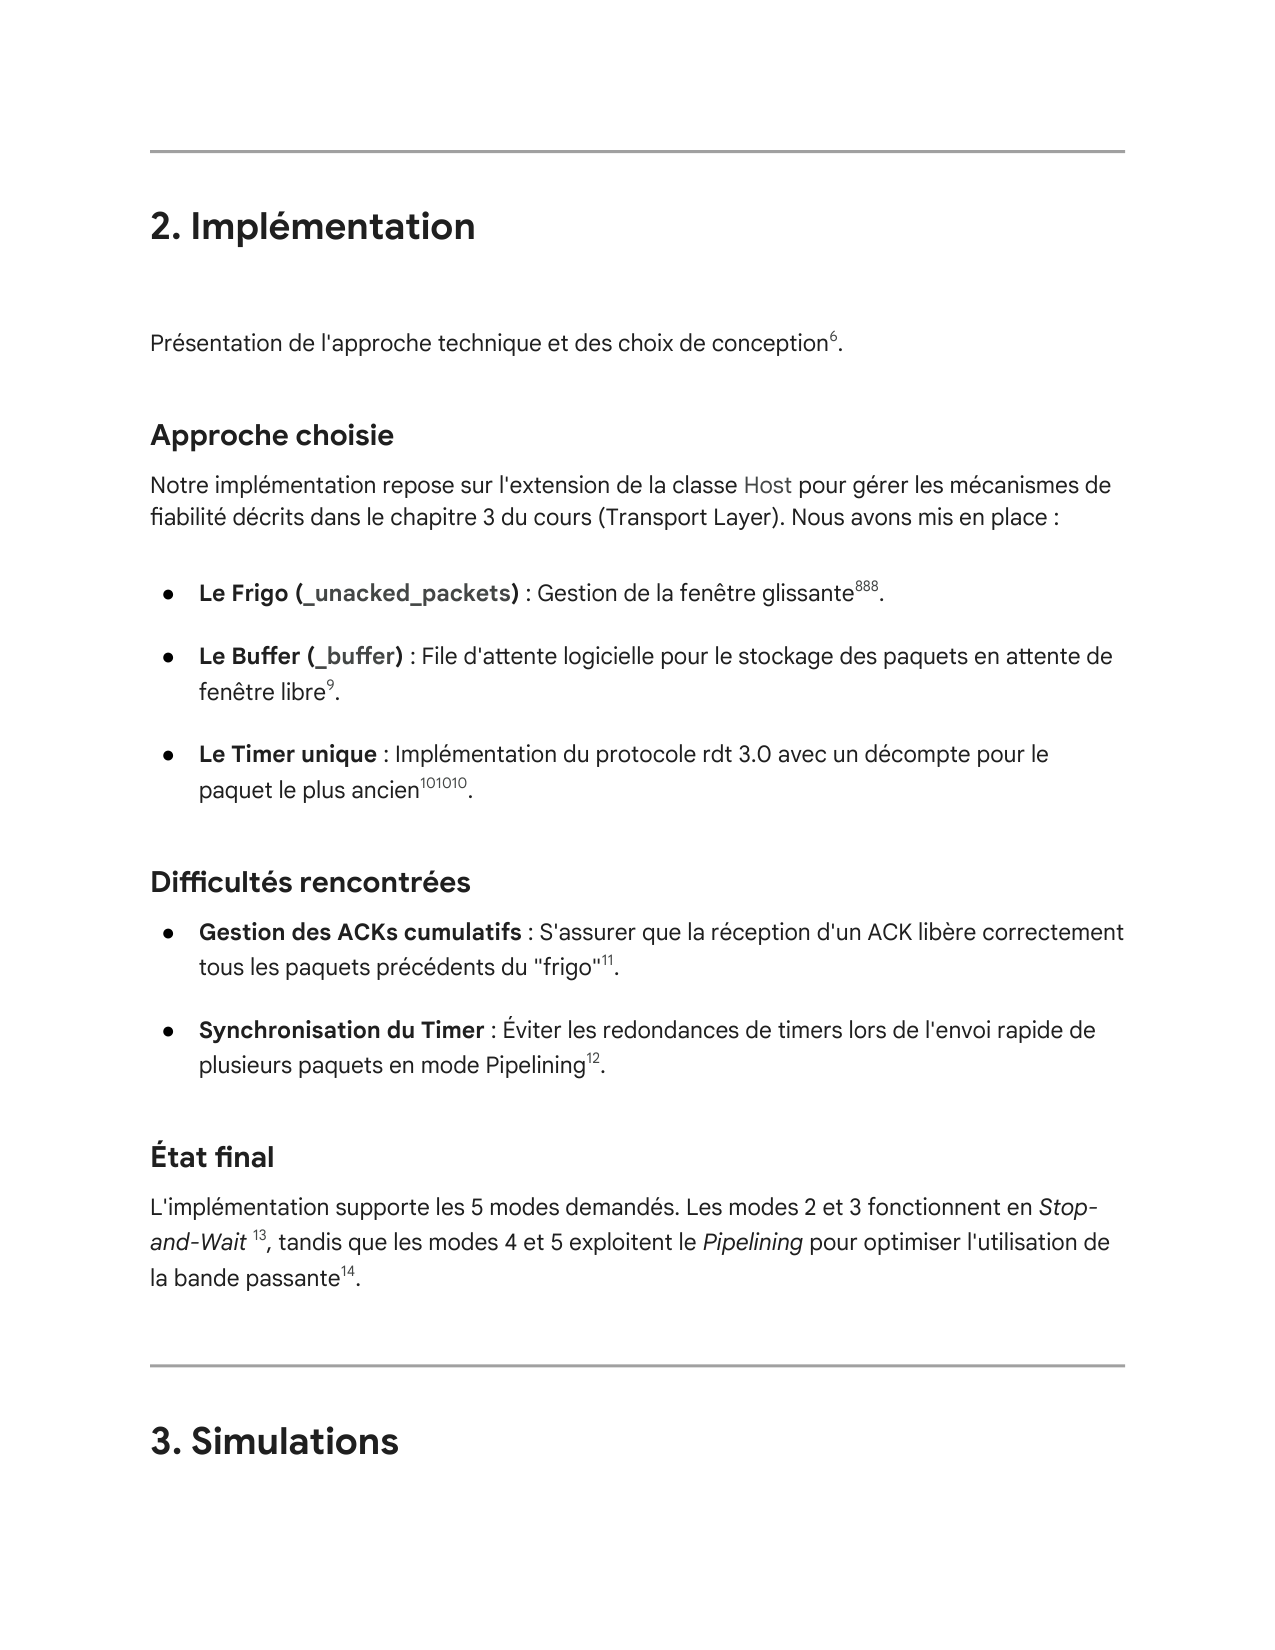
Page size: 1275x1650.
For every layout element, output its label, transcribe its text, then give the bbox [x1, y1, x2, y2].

subtitle 2. Implémentation [150, 154, 1125, 251]
subtitle 3. Simulations [150, 1368, 1125, 1465]
list Gestion des ACKs cumulatifs : S'assurer que la réception d'un ACK libère correctement tous les paquets précédents du "frigo"11. [161, 918, 1125, 1012]
list Synchronisation du Timer : Éviter les redondances de timers lors de l'envoi rapide de plusieurs paquets en mode Pipelining12. [161, 1016, 1125, 1111]
list Le Timer unique : Implémentation du protocole rdt 3.0 avec un décompte pour le paquet le plus ancien101010. [161, 741, 1125, 835]
subtitle État final [150, 1139, 1125, 1176]
subtitle Difficultés rencontrées [150, 864, 1125, 900]
list Le Buffer (_buffer) : File d'attente logicielle pour le stockage des paquets en attente de fenêtre libre9. [161, 643, 1125, 737]
text Notre implémentation repose sur l'extension de la classe Host pour gérer les mécanismes de fiabilité décrits dans le chapitre 3 du cours (Transport Layer). Nous avons mis en place : [150, 471, 1125, 532]
text L'implémentation supporte les 5 modes demandés. Les modes 2 et 3 fonctionnent en Stop-and-Wait 13, tandis que les modes 4 et 5 exploitent le Pipelining pour optimiser l'utilisation de la bande passante14. [150, 1193, 1125, 1294]
subtitle Approche choisie [150, 417, 1125, 453]
list Le Frigo (_unacked_packets) : Gestion de la fenêtre glissante888. [161, 578, 1125, 639]
text Présentation de l'approche technique et des choix de conception6. [150, 327, 1125, 359]
